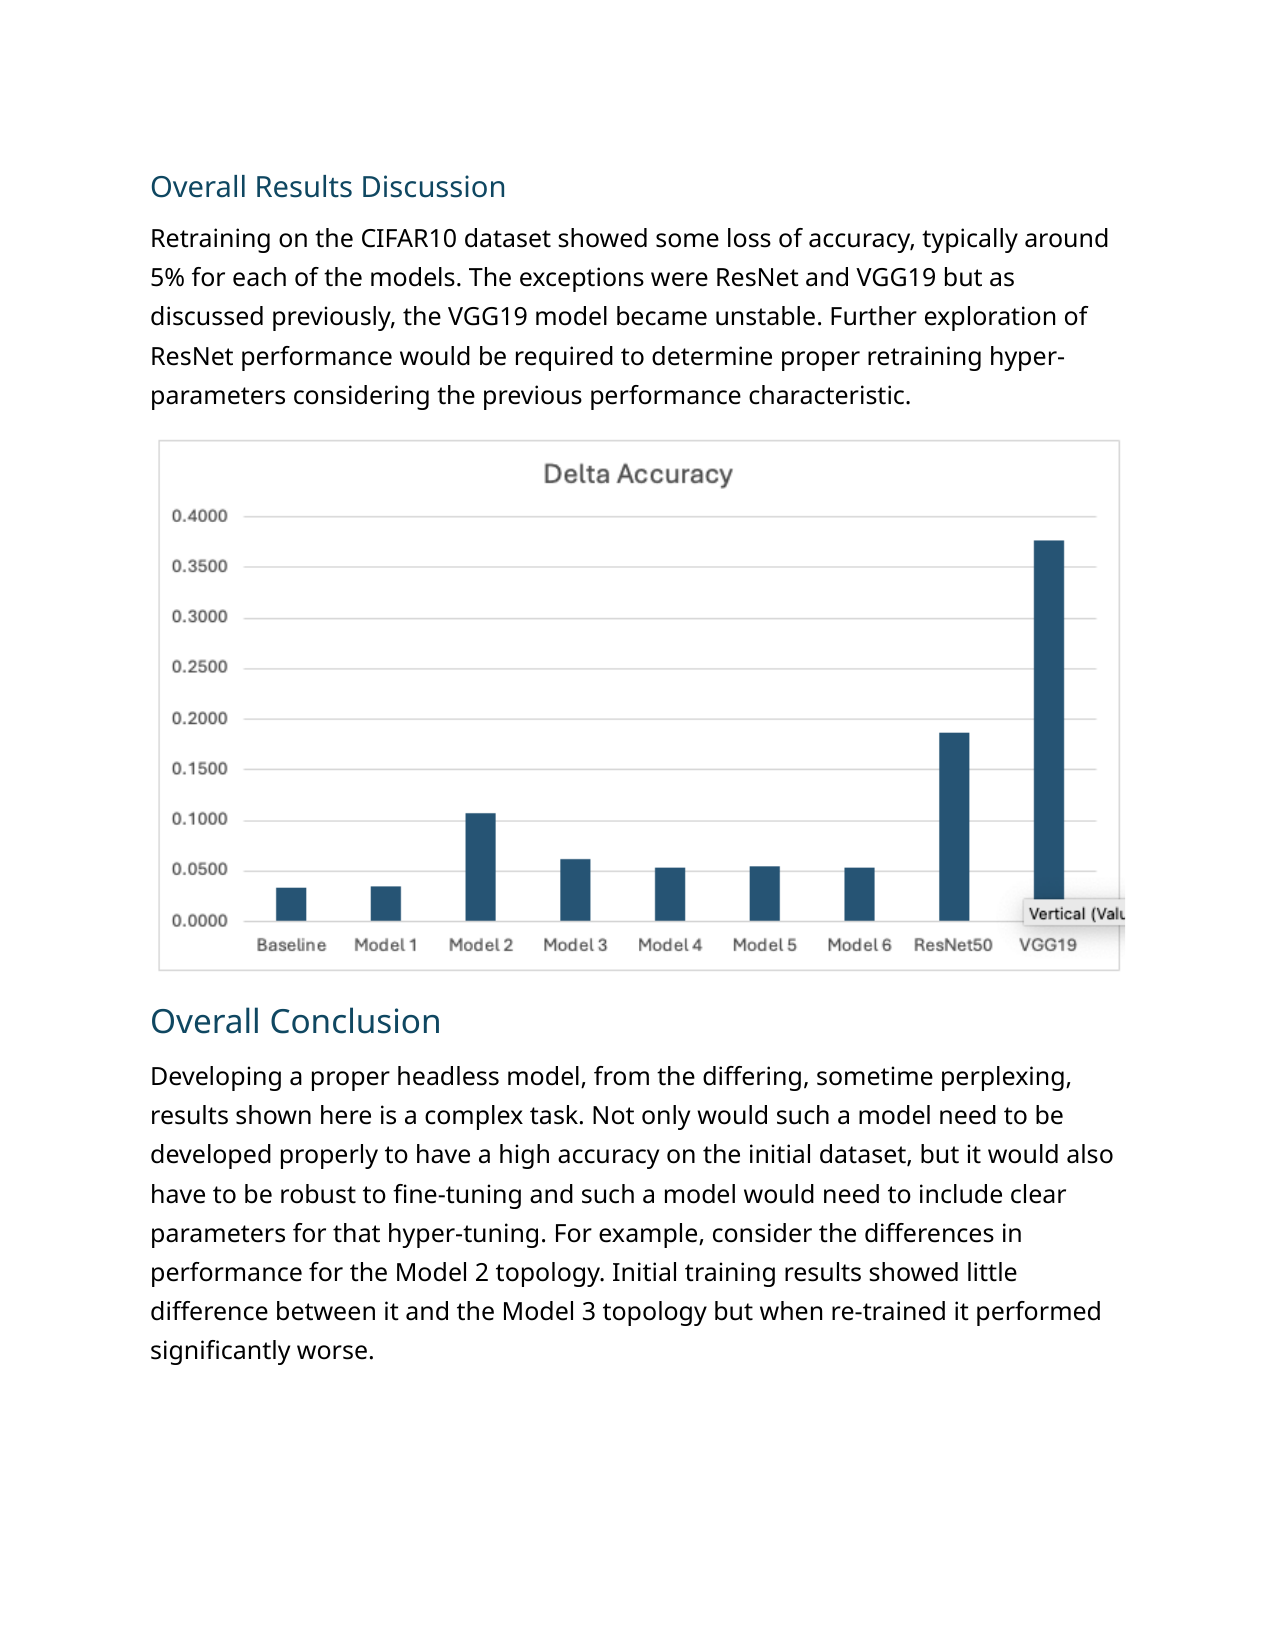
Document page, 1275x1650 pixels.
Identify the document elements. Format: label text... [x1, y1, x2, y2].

subtitle Overall Conclusion [150, 998, 1125, 1044]
text Developing a proper headless model, from the differing, sometime perplexing, results shown here is a complex task. Not only would such a model need to be developed properly to have a high accuracy on the initial dataset, but it would also have to be robust to fine-tuning and such a model would need to include clear parameters for that hyper-tuning. For example, consider the differences in performance for the Model 2 topology. Initial training results showed little difference between it and the Model 3 topology but when re-trained it performed significantly worse. [150, 1059, 1125, 1367]
text Retraining on the CIFAR10 dataset showed some loss of accuracy, typically around 5% for each of the models. The exceptions were ResNet and VGG19 but as discussed previously, the VGG19 model became unstable. Further exploration of ResNet performance would be required to determine proper retraining hyper-parameters considering the previous performance characteristic. [150, 221, 1125, 411]
picture [150, 433, 1125, 977]
subtitle Overall Results Discussion [150, 167, 1125, 206]
